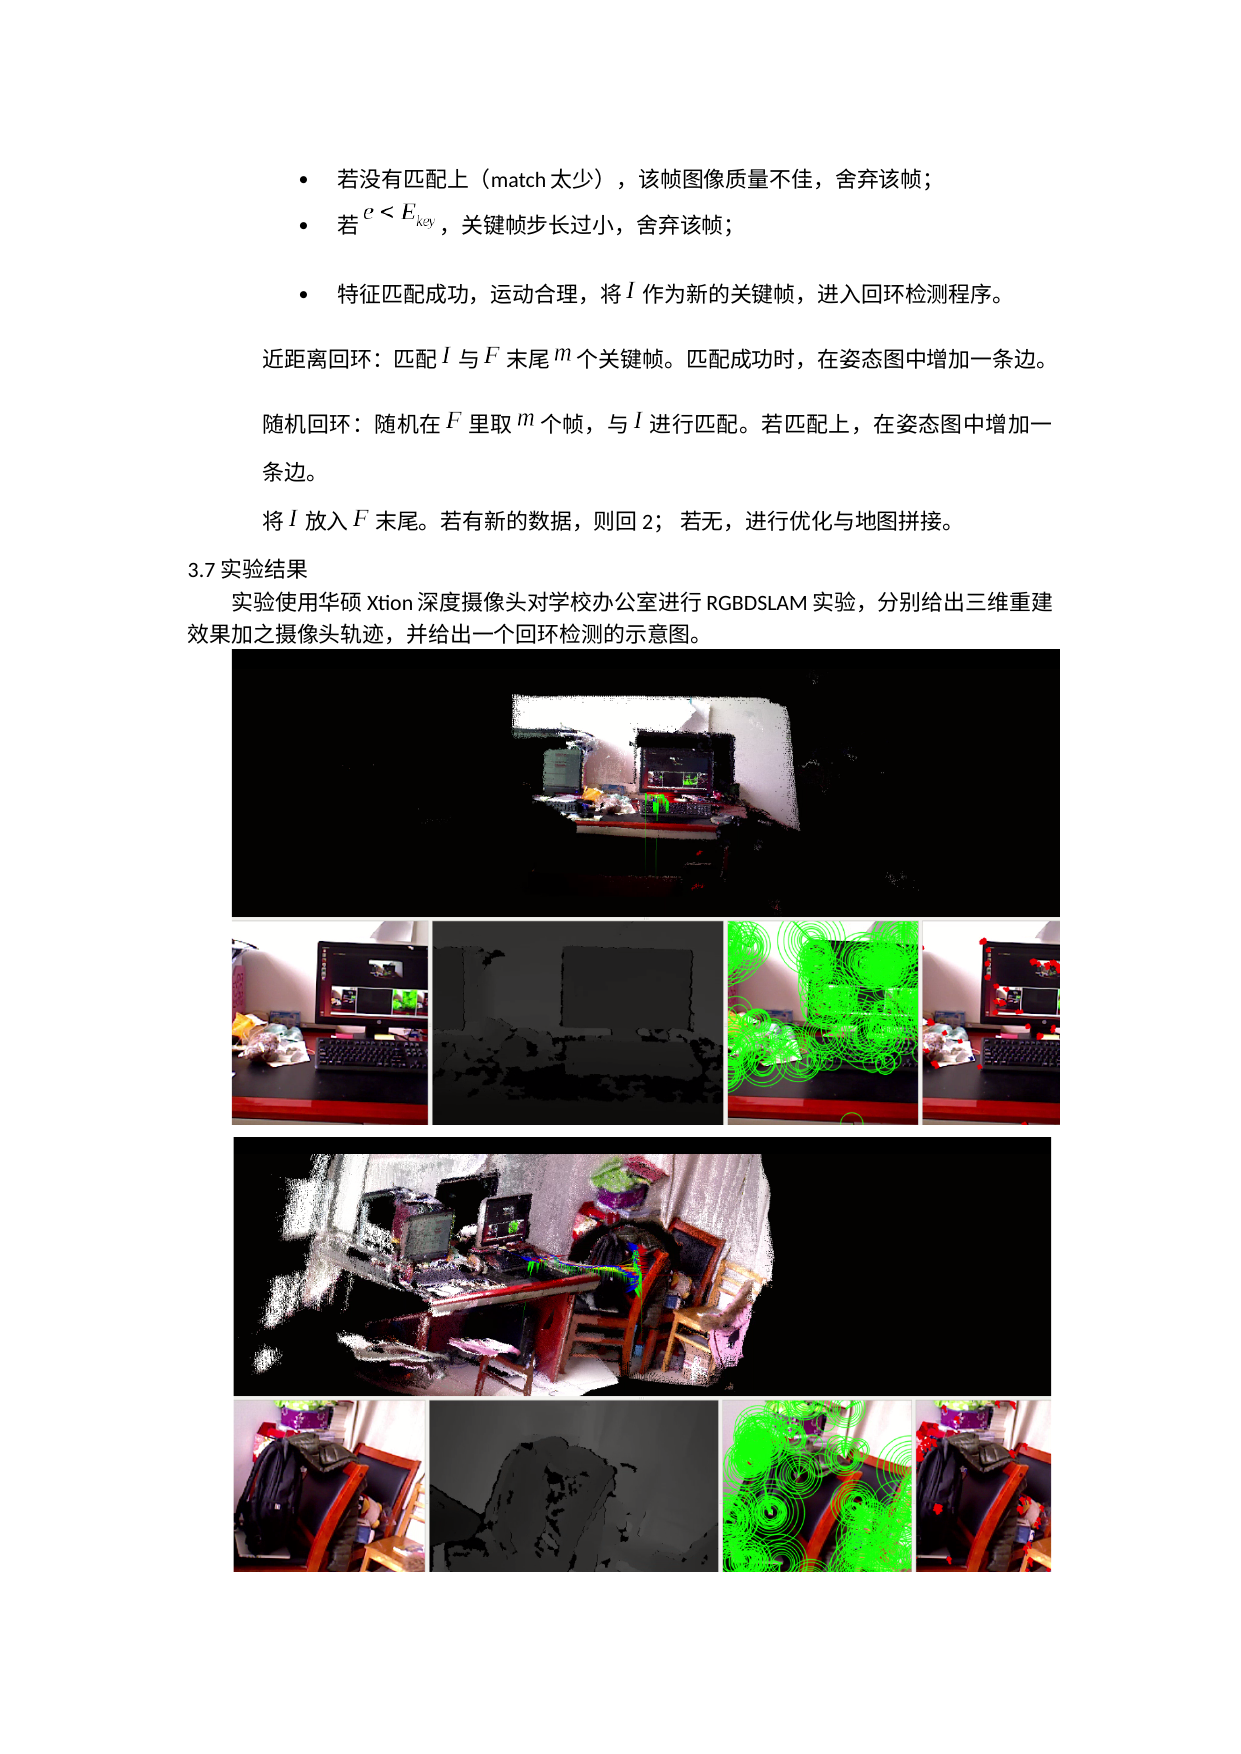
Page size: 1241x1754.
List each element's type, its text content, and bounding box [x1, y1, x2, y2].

list 近距离回环：匹配与末尾个关键帧。匹配成功时，在姿态图中增加一条边。 [225, 324, 1053, 389]
list 若没有匹配上（match太少），该帧图像质量不佳，舍弃该帧； [300, 162, 1053, 194]
list 随机回环：随机在里取个帧，与进行匹配。若匹配上，在姿态图中增加一条边。 [225, 389, 1053, 487]
text 实验使用华硕Xtion深度摄像头对学校办公室进行RGBDSLAM实验，分别给出三维重建效果加之摄像头轨迹，并给出一个回环检测的示意图。 [187, 584, 1053, 649]
list 特征匹配成功，运动合理，将作为新的关键帧，进入回环检测程序。 [300, 259, 1053, 324]
picture [231, 649, 1060, 1125]
picture [233, 1137, 1052, 1572]
list 若，关键帧步长过小，舍弃该帧； [300, 194, 1053, 259]
list 将放入末尾。若有新的数据，则回2； 若无，进行优化与地图拼接。 [225, 487, 1053, 552]
text 3.7 实验结果 [187, 552, 1053, 584]
